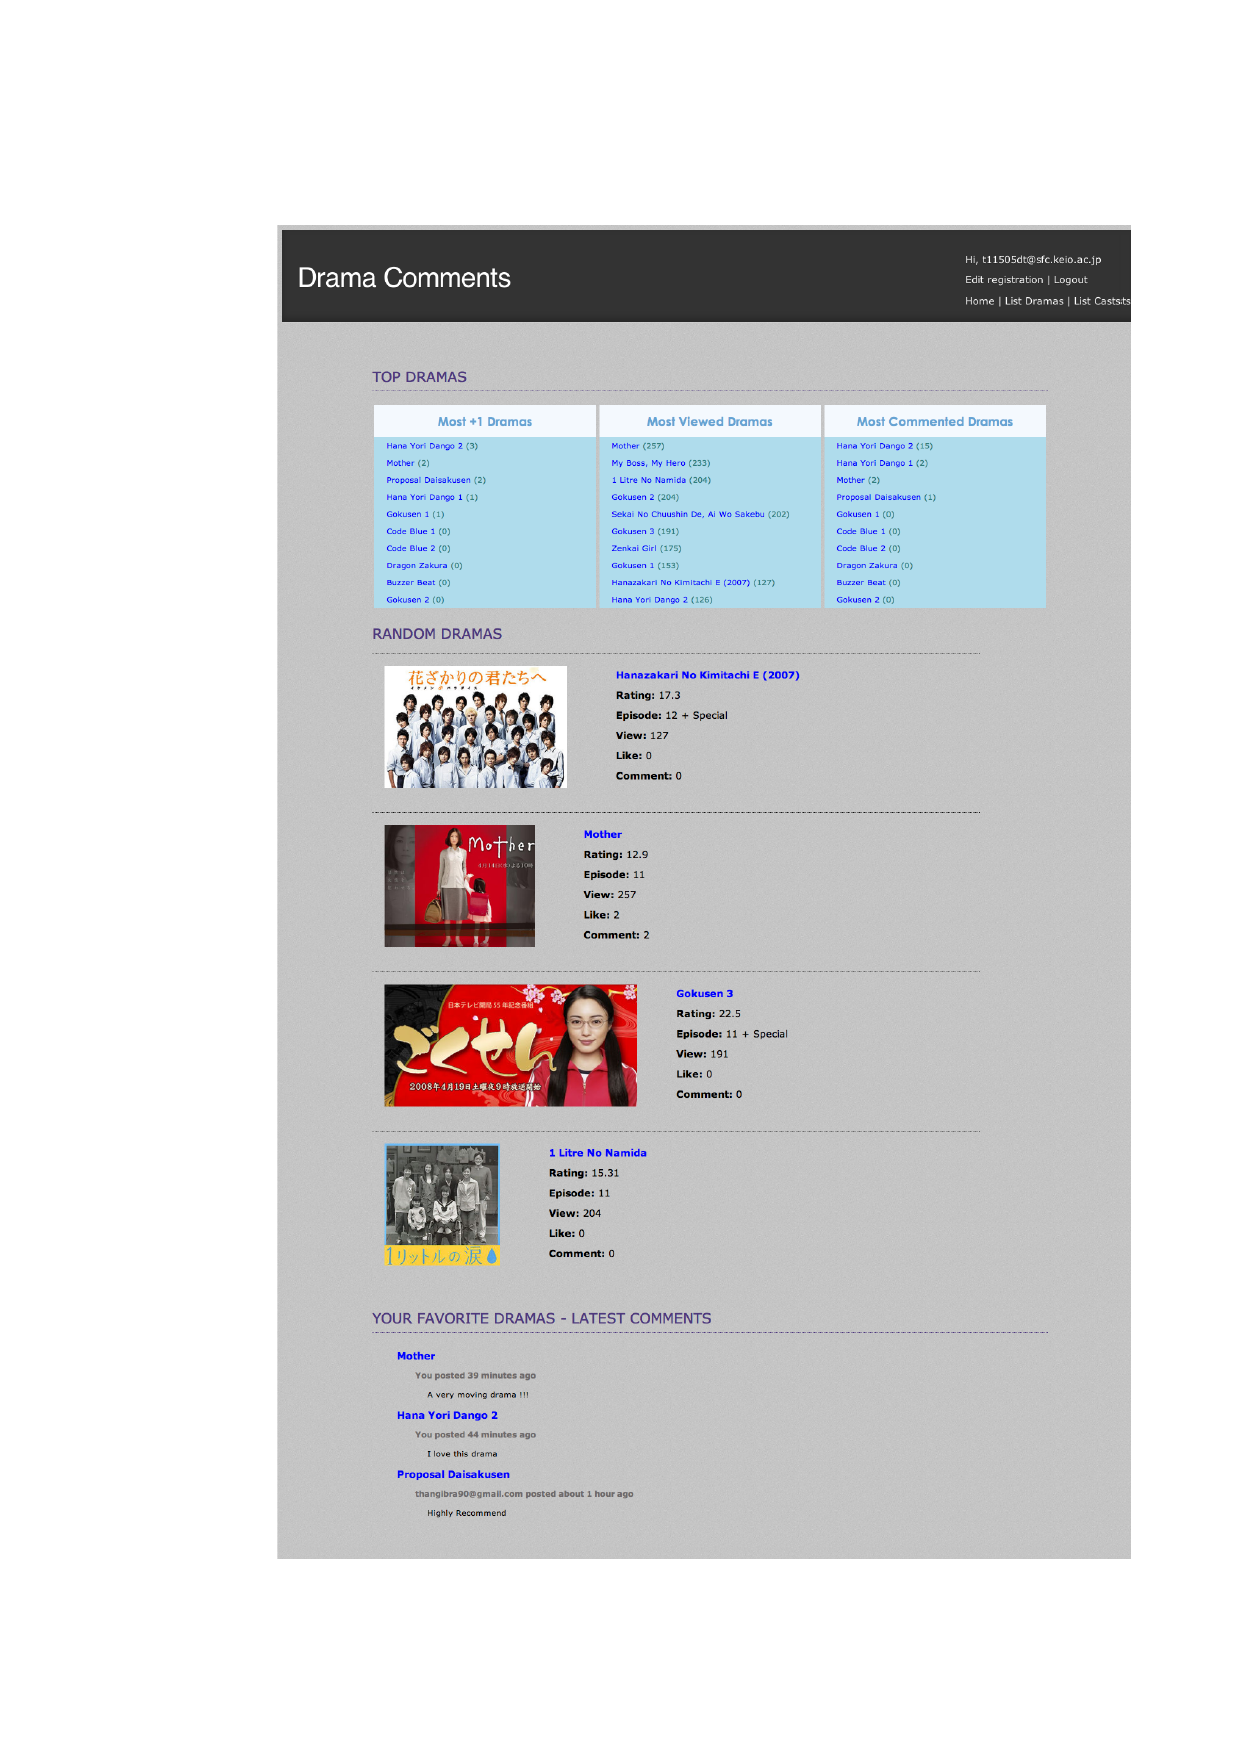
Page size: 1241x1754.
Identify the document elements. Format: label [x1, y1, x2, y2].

picture [277, 225, 1131, 1559]
